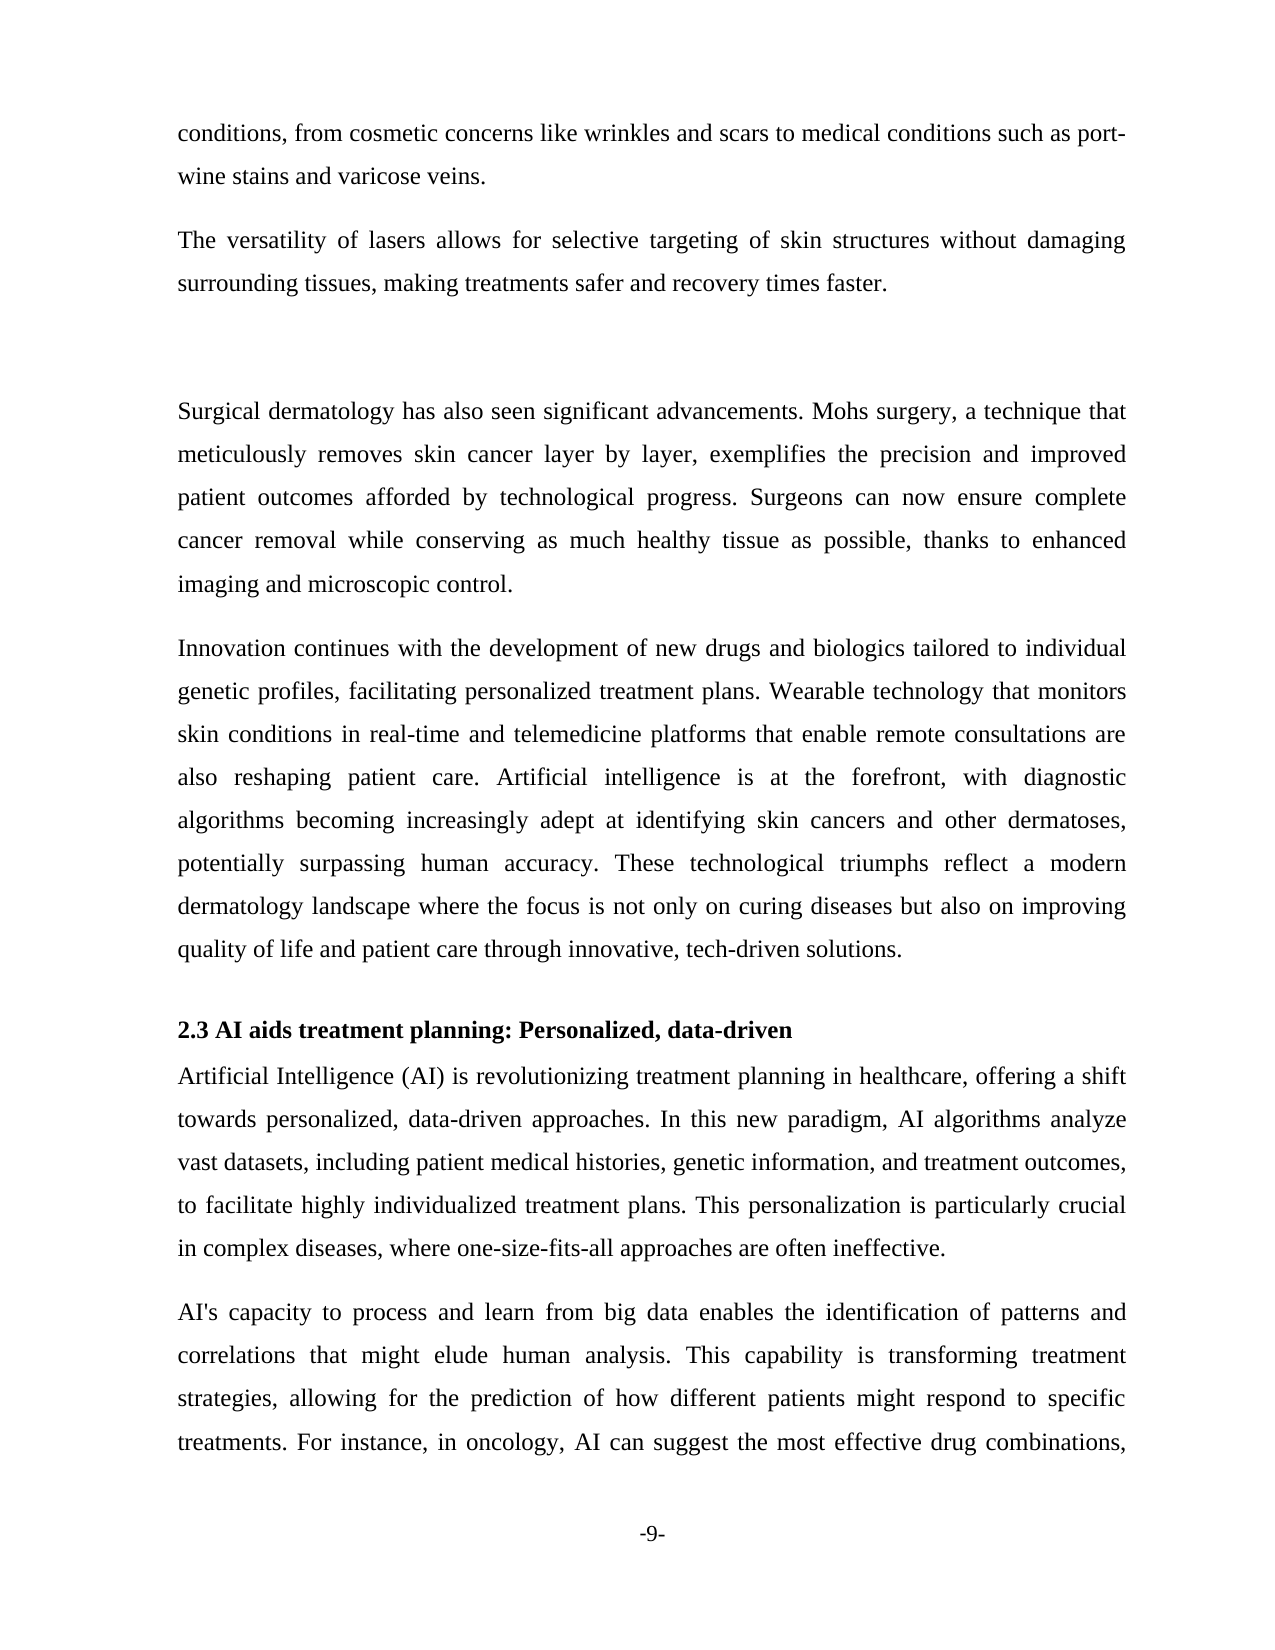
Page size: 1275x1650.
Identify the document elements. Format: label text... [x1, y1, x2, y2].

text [177, 118, 1127, 190]
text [177, 1297, 1127, 1455]
text The versatility of lasers allows for selective targeting of skin structures without damaging surrounding tissues, making treatments safer and recovery times faster. [177, 225, 1127, 297]
text Innovation continues with the development of new drugs and biologics tailored to individual genetic profiles, facilitating personalized treatment plans. Wearable technology that monitors skin conditions in real-time and telemedicine platforms that enable remote consultations are also reshaping patient care. Artificial intelligence is at the forefront, with diagnostic algorithms becoming increasingly adept at identifying skin cancers and other dermatoses, potentially surpassing human accuracy. These technological triumphs reflect a modern dermatology landscape where the focus is not only on curing diseases but also on improving quality of life and patient care through innovative, tech-driven solutions. [177, 633, 1127, 963]
text Surgical dermatology has also seen significant advancements. Mohs surgery, a technique that meticulously removes skin cancer layer by layer, exemplifies the precision and improved patient outcomes afforded by technological progress. Surgeons can now ensure complete cancer removal while conserving as much healthy tissue as possible, thanks to enhanced imaging and microscopic control. [177, 396, 1127, 597]
subtitle 2.3 AI aids treatment planning: Personalized, data-driven [177, 1015, 1127, 1044]
text Artificial Intelligence (AI) is revolutionizing treatment planning in healthcare, offering a shift towards personalized, data-driven approaches. In this new paradigm, AI algorithms analyze vast datasets, including patient medical histories, genetic information, and treatment outcomes, to facilitate highly individualized treatment plans. This personalization is particularly crucial in complex diseases, where one-size-fits-all approaches are often ineffective. [177, 1061, 1127, 1262]
